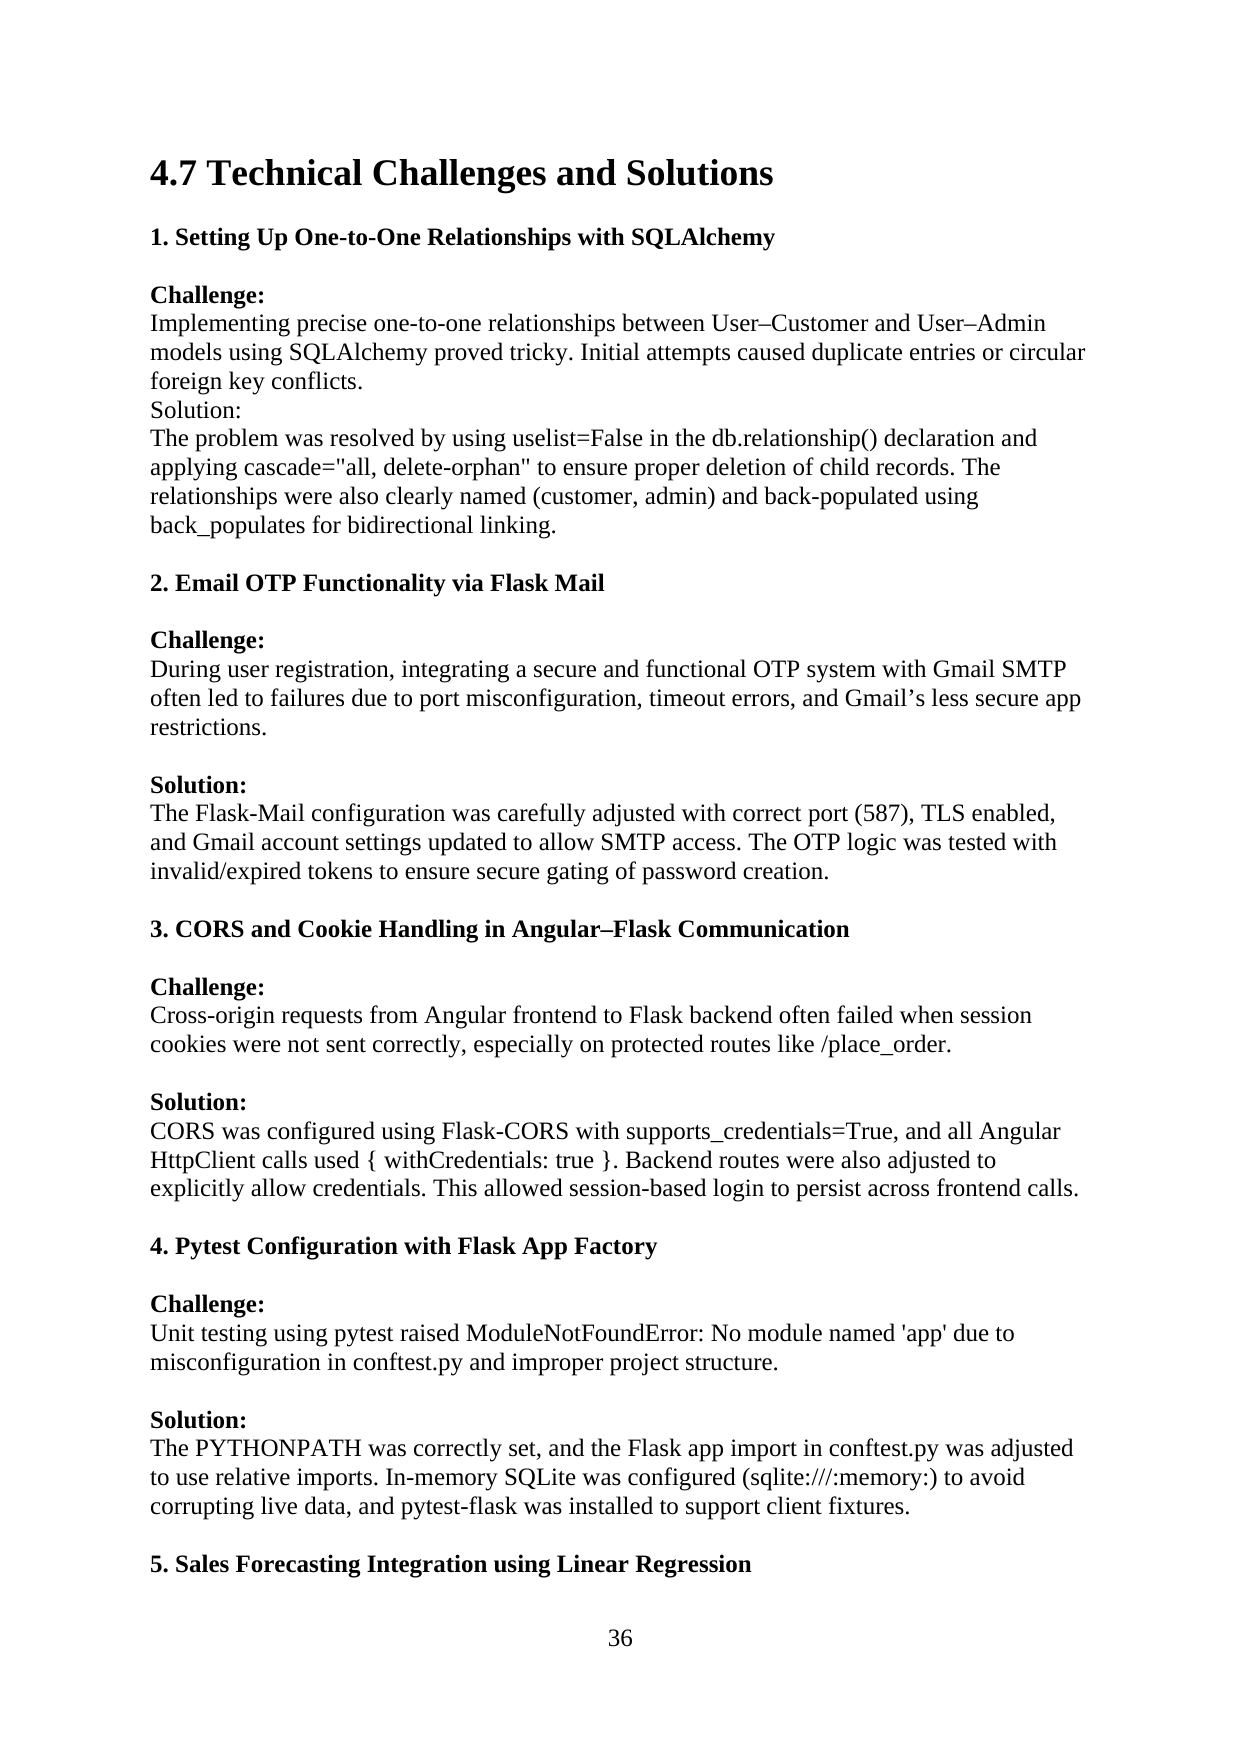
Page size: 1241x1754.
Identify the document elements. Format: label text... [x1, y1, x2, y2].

text 4.7 Technical Challenges and Solutions [150, 150, 1090, 193]
text Solution: The Flask-Mail configuration was carefully adjusted with correct port (587), TLS enabled, and Gmail account settings updated to allow SMTP access. The OTP logic was tested with invalid/expired tokens to ensure secure gating of password creation. [150, 770, 1090, 885]
text Challenge: Unit testing using pytest raised ModuleNotFoundError: No module named 'app' due to misconfiguration in conftest.py and improper project structure. [150, 1289, 1090, 1376]
text 4. Pytest Configuration with Flask App Factory [150, 1231, 1090, 1260]
text 2. Email OTP Functionality via Flask Mail [150, 568, 1090, 596]
text 1. Setting Up One-to-One Relationships with SQLAlchemy Challenge: Implementing precise one-to-one relationships between User–Customer and User–Admin models using SQLAlchemy proved tricky. Initial attempts caused duplicate entries or circular foreign key conflicts. Solution: The problem was resolved by using uselist=False in the db.relationship() declaration and applying cascade="all, delete-orphan" to ensure proper deletion of child records. The relationships were also clearly named (customer, admin) and back-populated using back_populates for bidirectional linking. [150, 222, 1090, 538]
text Challenge: During user registration, integrating a secure and functional OTP system with Gmail SMTP often led to failures due to port misconfiguration, timeout errors, and Gmail’s less secure app restrictions. [150, 626, 1090, 741]
text Solution: The PYTHONPATH was correctly set, and the Flask app import in conftest.py was adjusted to use relative imports. In-memory SQLite was configured (sqlite:///:memory:) to avoid corrupting live data, and pytest-flask was installed to support client fixtures. [150, 1405, 1090, 1520]
text Solution: CORS was configured using Flask-CORS with supports_credentials=True, and all Angular HttpClient calls used { withCredentials: true }. Backend routes were also adjusted to explicitly allow credentials. This allowed session-based login to persist across frontend calls. [150, 1087, 1090, 1202]
text Challenge: Cross-origin requests from Angular frontend to Flask backend often failed when session cookies were not sent correctly, especially on protected routes like /place_order. [150, 972, 1090, 1058]
text 5. Sales Forecasting Integration using Linear Regression [150, 1549, 1090, 1578]
text 3. CORS and Cookie Handling in Angular–Flask Communication [150, 914, 1090, 943]
